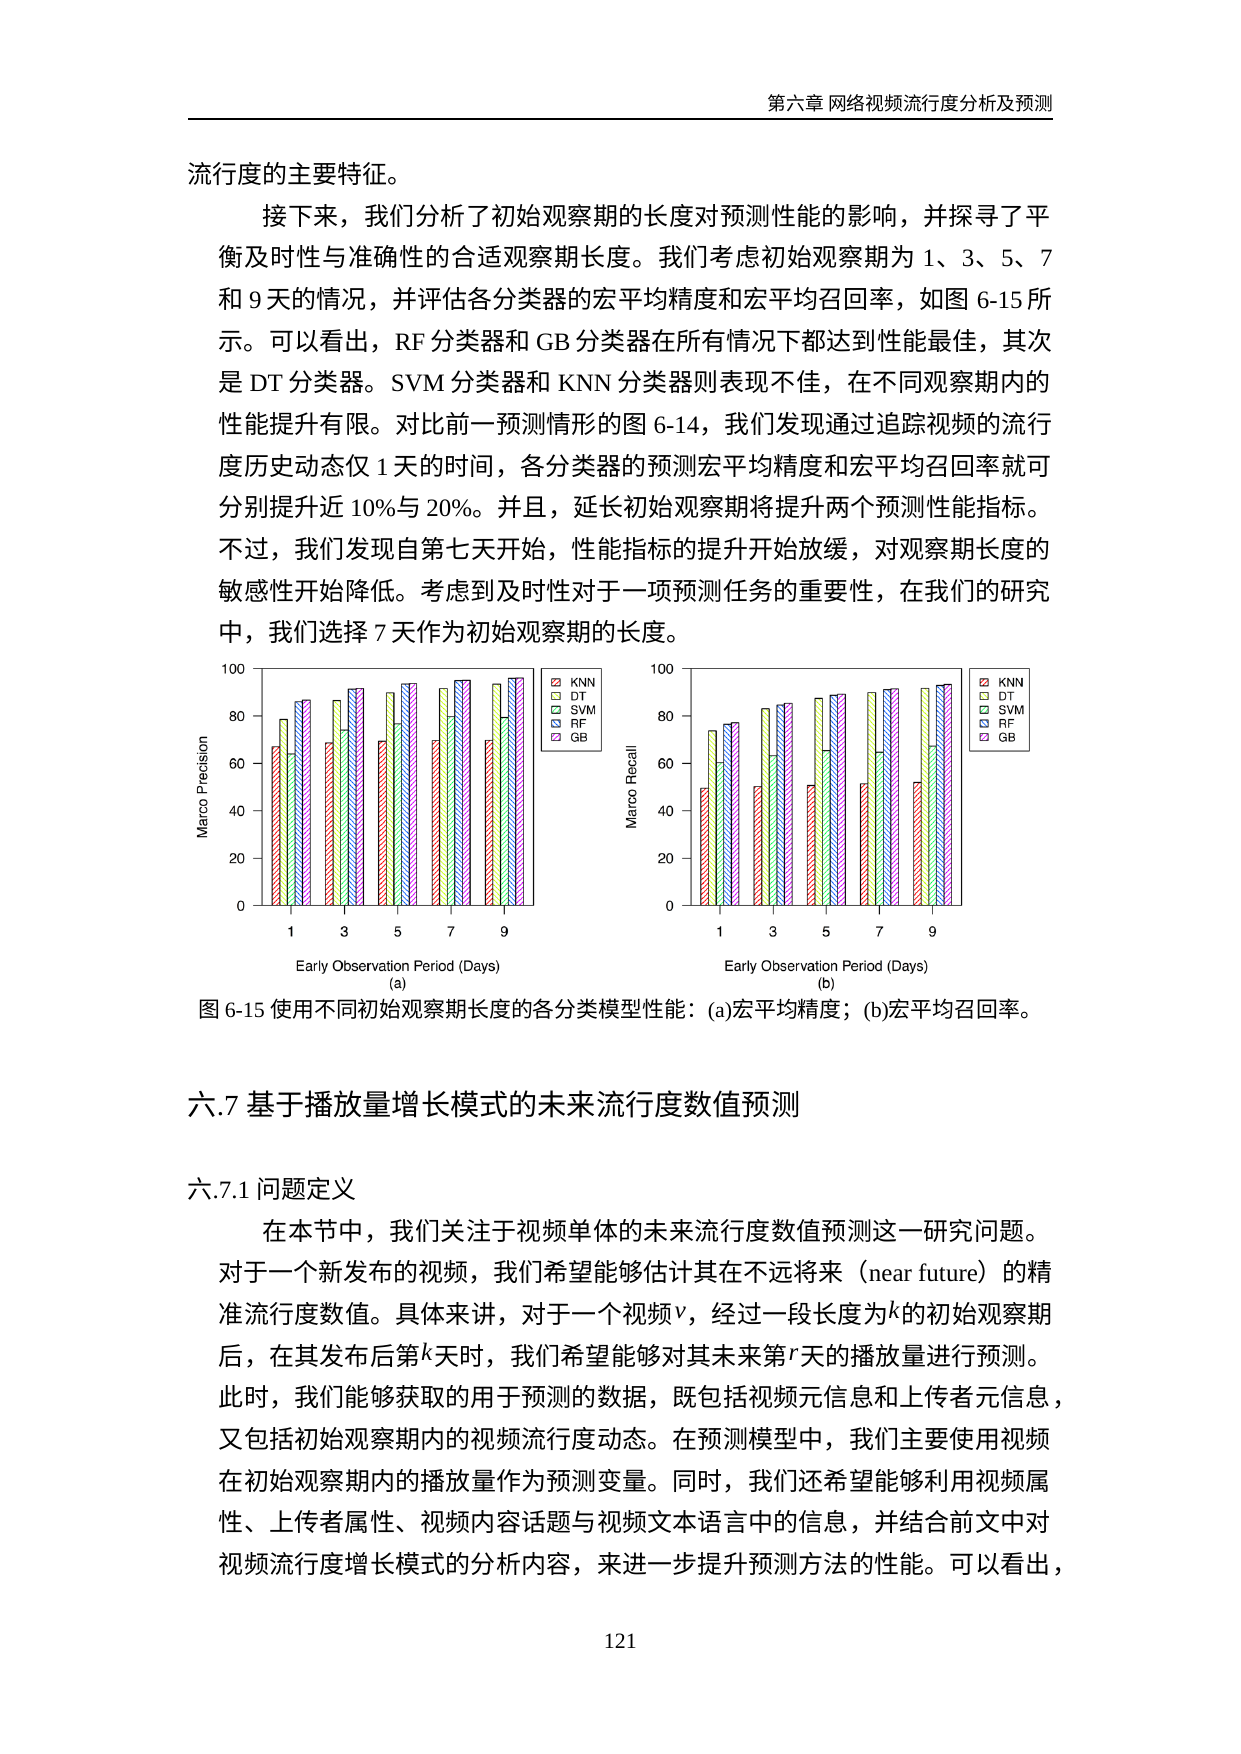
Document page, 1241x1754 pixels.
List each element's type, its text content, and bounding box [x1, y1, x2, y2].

text 接下来，我们分析了初始观察期的长度对预测性能的影响，并探寻了平衡及时性与准确性的合适观察期长度。我们考虑初始观察期为1、3、5、7和9天的情况，并评估各分类器的宏平均精度和宏平均召回率，如图6-15所示。可以看出，RF分类器和GB分类器在所有情况下都达到性能最佳，其次是DT分类器。SVM分类器和KNN分类器则表现不佳，在不同观察期内的性能提升有限。对比前一预测情形的图6-14，我们发现通过追踪视频的流行度历史动态仅1天的时间，各分类器的预测宏平均精度和宏平均召回率就可分别提升近10%与20%。并且，延长初始观察期将提升两个预测性能指标。不过，我们发现自第七天开始，性能指标的提升开始放缓，对观察期长度的敏感性开始降低。考虑到及时性对于一项预测任务的重要性，在我们的研究中，我们选择7天作为初始观察期的长度。 [219, 192, 1053, 650]
text 问题定义 [187, 1165, 1053, 1207]
text 图6-15 使用不同初始观察期长度的各分类模型性能：(a)宏平均精度；(b)宏平均召回率。 [187, 992, 1053, 1024]
picture [192, 650, 1049, 993]
text 基于播放量增长模式的未来流行度数值预测 [187, 1082, 1053, 1123]
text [187, 150, 1053, 192]
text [219, 1207, 1053, 1582]
